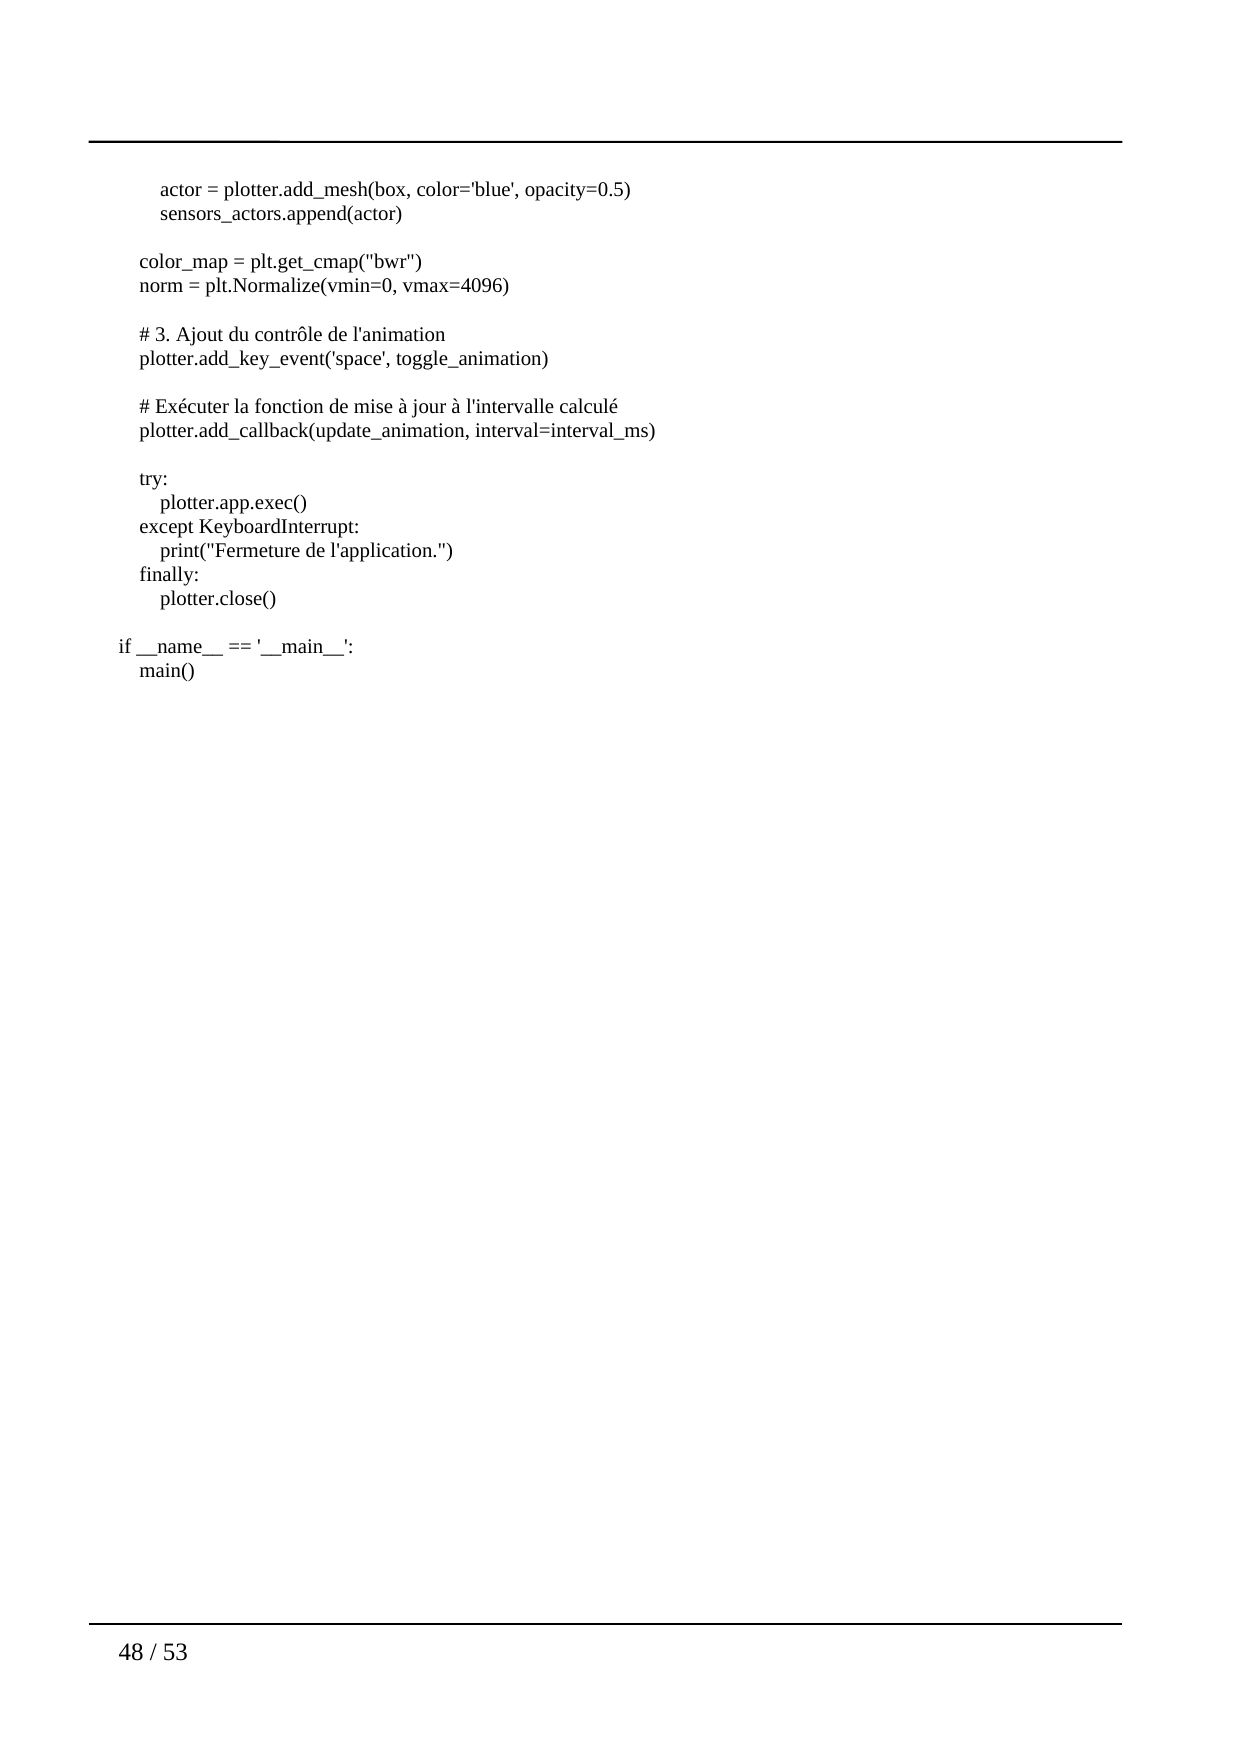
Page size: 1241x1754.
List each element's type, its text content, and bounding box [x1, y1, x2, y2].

text sensors_actors.append(actor) [118, 201, 1152, 225]
text plotter.add_key_event('space', toggle_animation) [118, 346, 1152, 370]
text # 3. Ajout du contrôle de l'animation [118, 322, 1152, 346]
text main() [118, 658, 1152, 682]
text norm = plt.Normalize(vmin=0, vmax=4096) [118, 273, 1152, 297]
text # Exécuter la fonction de mise à jour à l'intervalle calculé [118, 394, 1152, 418]
text try: [118, 466, 1152, 490]
text if __name__ == '__main__': [118, 634, 1152, 658]
text plotter.close() [118, 586, 1152, 610]
text finally: [118, 562, 1152, 586]
text print("Fermeture de l'application.") [118, 538, 1152, 562]
text actor = plotter.add_mesh(box, color='blue', opacity=0.5) [118, 177, 1152, 201]
text plotter.add_callback(update_animation, interval=interval_ms) [118, 418, 1152, 442]
text except KeyboardInterrupt: [118, 514, 1152, 538]
text color_map = plt.get_cmap("bwr") [118, 249, 1152, 273]
text plotter.app.exec() [118, 490, 1152, 514]
